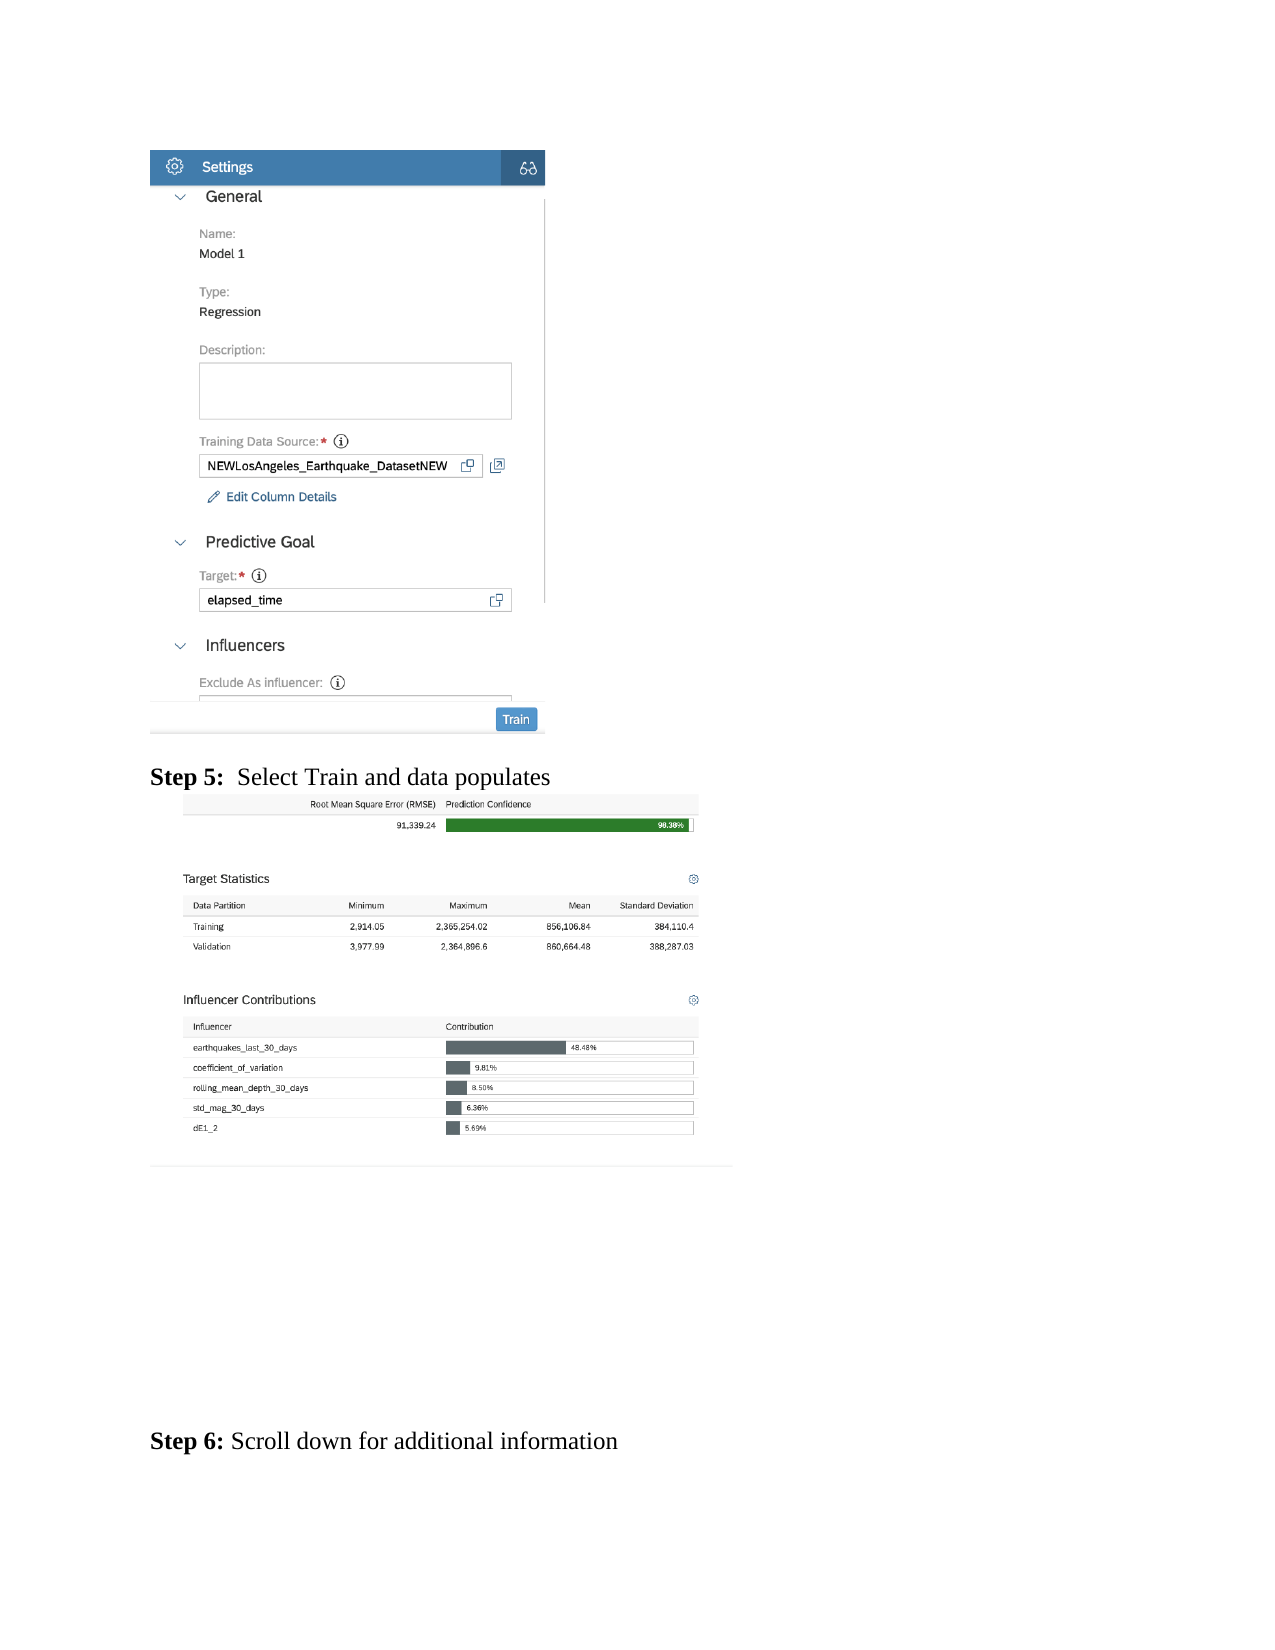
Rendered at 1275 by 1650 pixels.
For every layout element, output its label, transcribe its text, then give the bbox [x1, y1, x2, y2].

text Step 6: Scroll down for additional information [150, 1426, 1125, 1454]
text Step 5: Select Train and data populates [150, 762, 1125, 791]
picture [150, 790, 733, 1167]
picture [150, 150, 546, 734]
